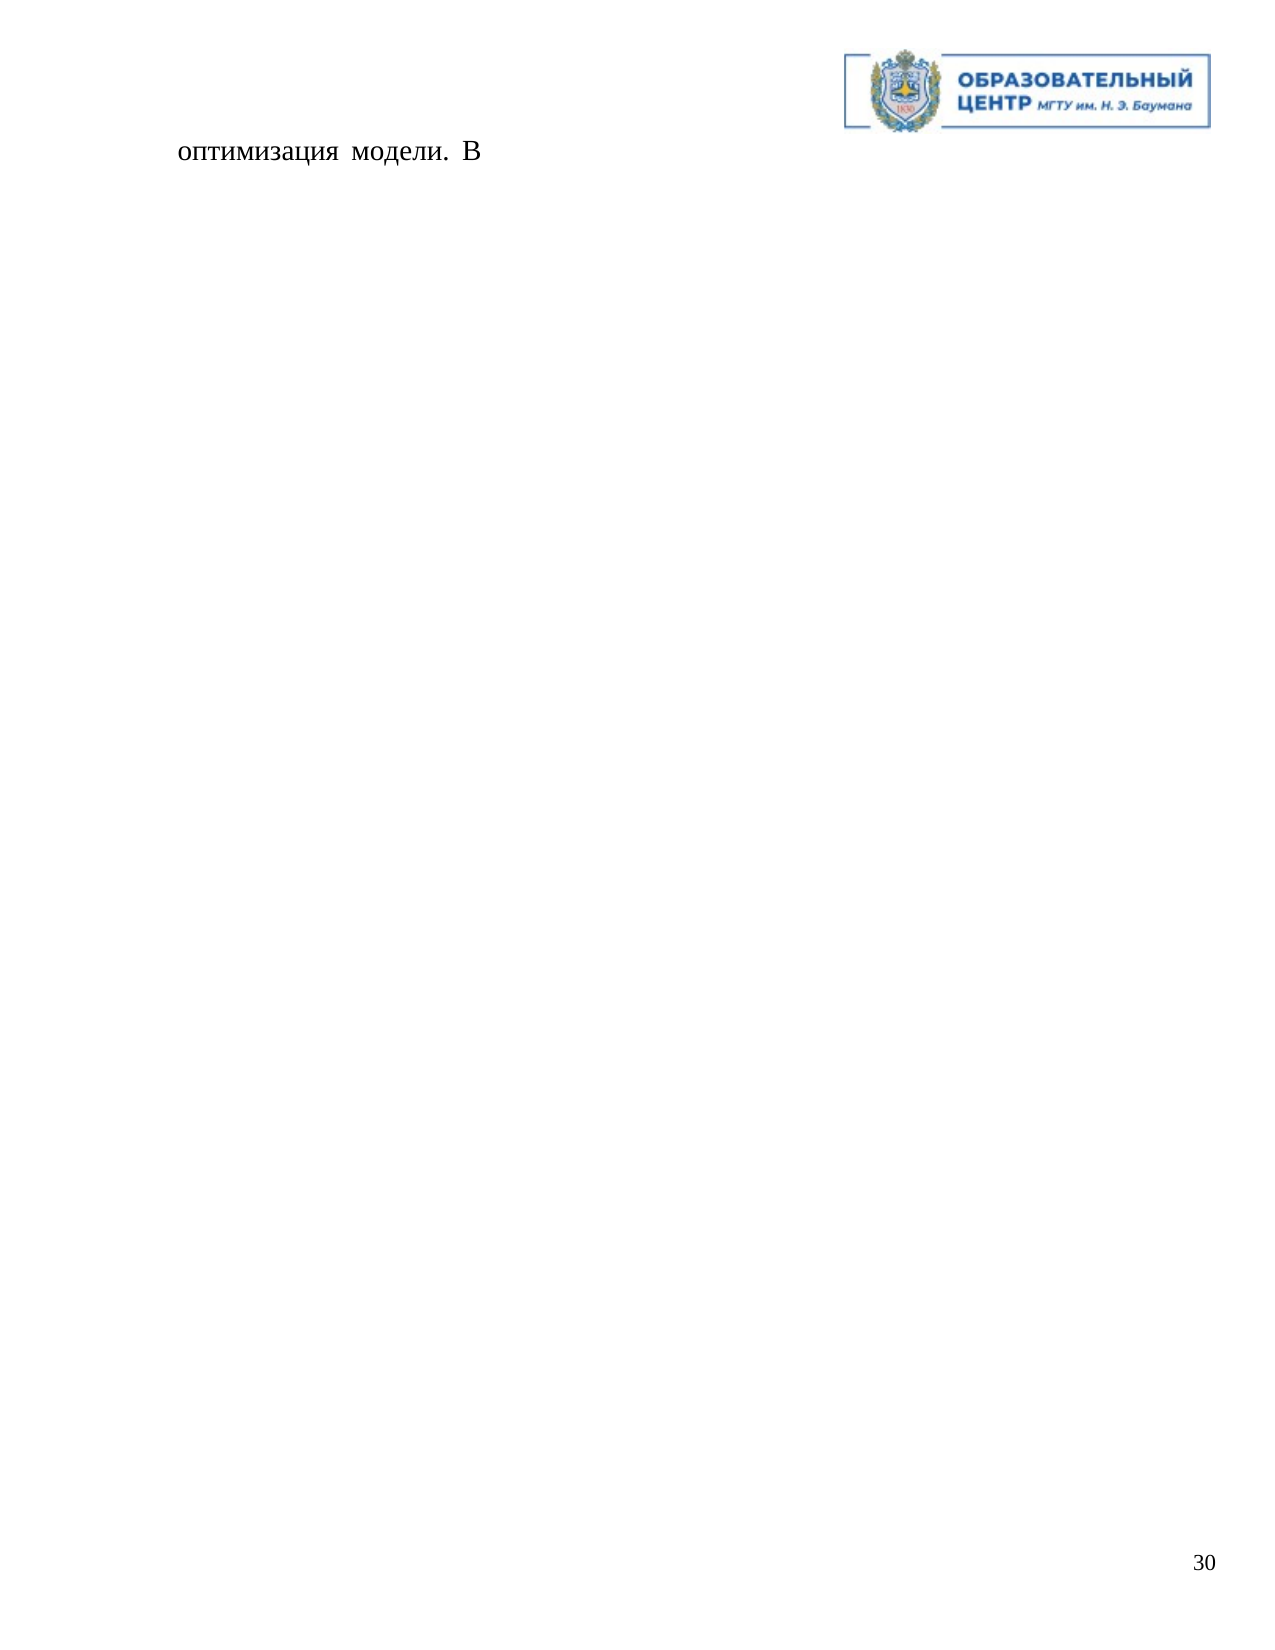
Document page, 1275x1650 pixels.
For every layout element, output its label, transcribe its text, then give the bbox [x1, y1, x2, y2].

picture [843, 48, 1211, 133]
